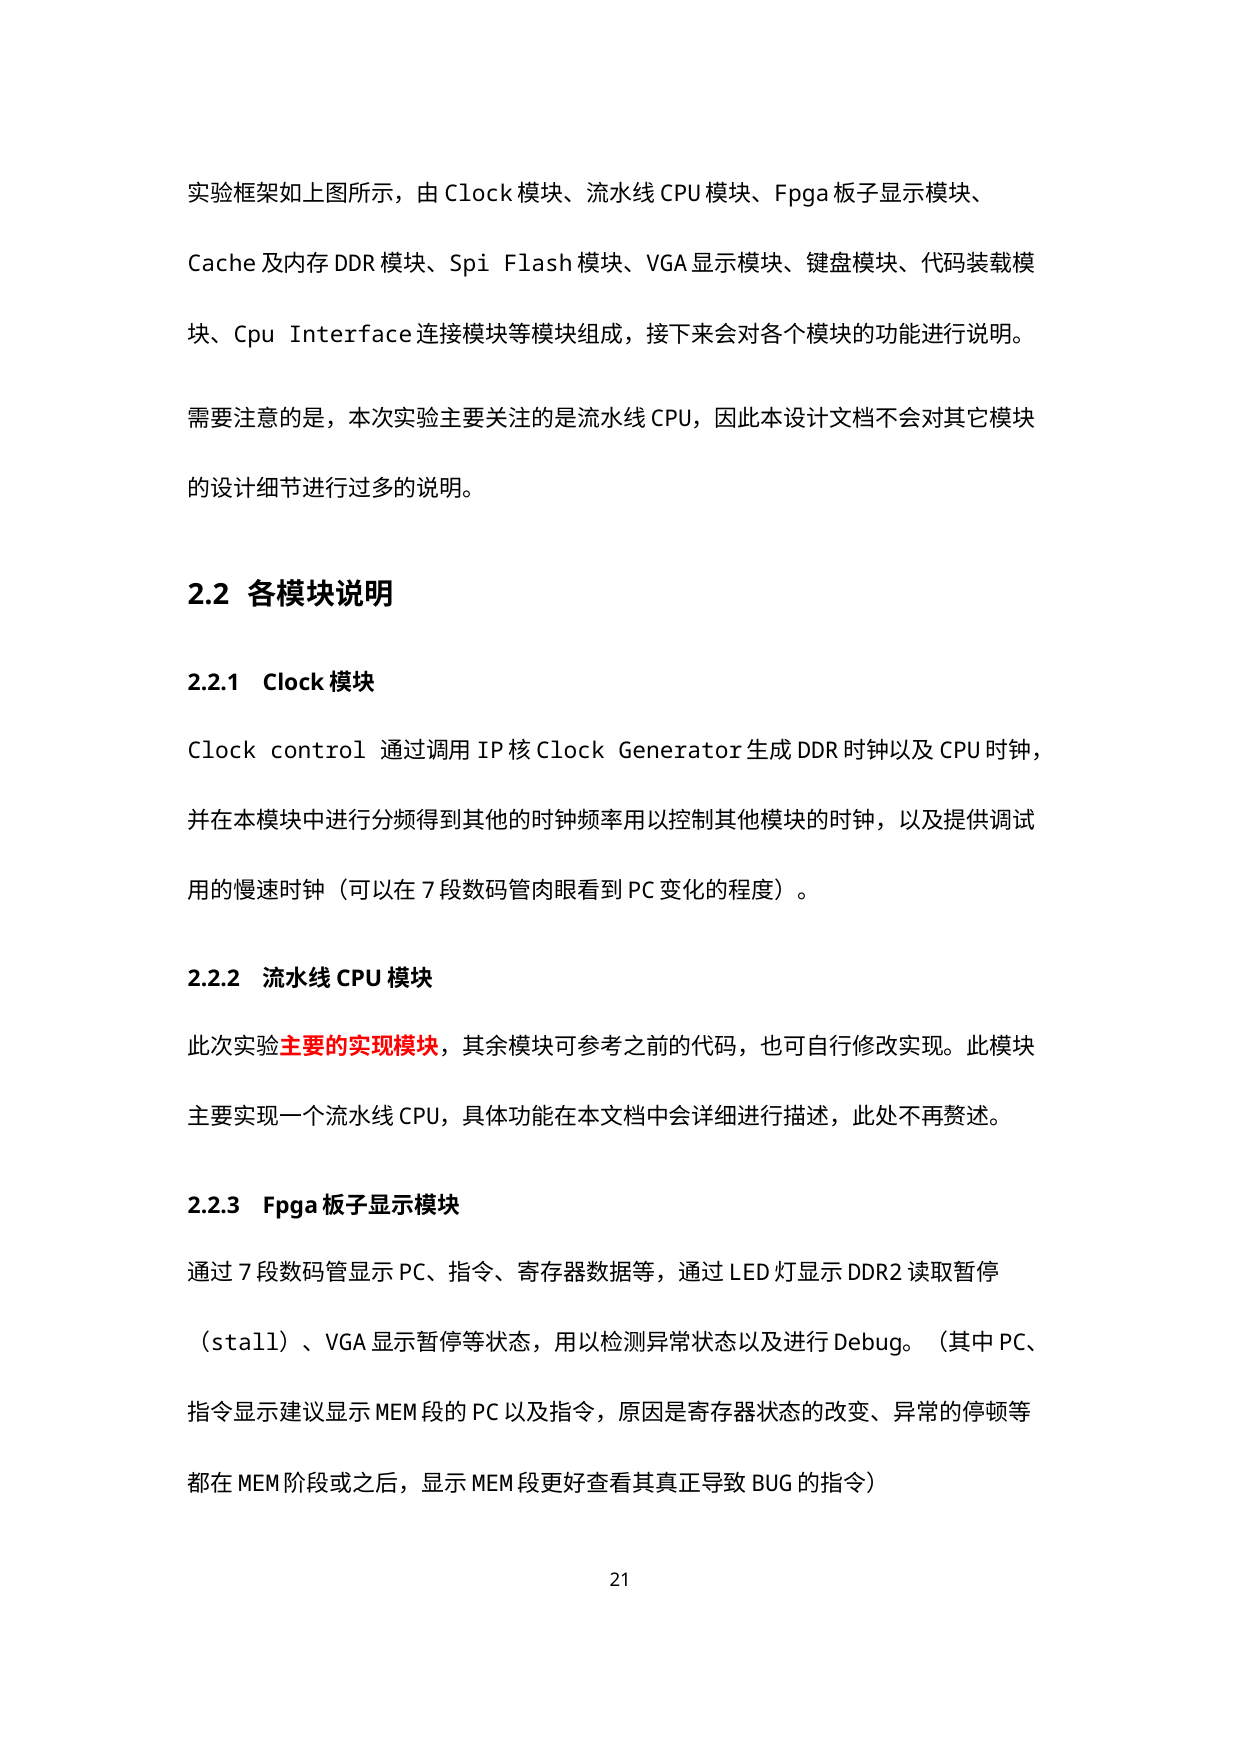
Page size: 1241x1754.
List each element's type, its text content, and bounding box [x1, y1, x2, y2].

text 通过7段数码管显示PC、指令、寄存器数据等，通过LED灯显示DDR2读取暂停（stall）、VGA显示暂停等状态，用以检测异常状态以及进行Debug。（其中PC、指令显示建议显示MEM段的PC以及指令，原因是寄存器状态的改变、异常的停顿等都在MEM阶段或之后，显示MEM段更好查看其真正导致BUG的指令） [187, 1238, 1053, 1513]
text 需要注意的是，本次实验主要关注的是流水线CPU，因此本设计文档不会对其它模块的设计细节进行过多的说明。 [187, 384, 1053, 519]
text 此次实验主要的实现模块，其余模块可参考之前的代码，也可自行修改实现。此模块主要实现一个流水线CPU，具体功能在本文档中会详细进行描述，此处不再赘述。 [187, 1012, 1053, 1147]
text Clock control 通过调用IP核Clock Generator生成DDR时钟以及CPU时钟，并在本模块中进行分频得到其他的时钟频率用以控制其他模块的时钟，以及提供调试用的慢速时钟（可以在7段数码管肉眼看到PC变化的程度）。 [187, 716, 1053, 921]
text 实验框架如上图所示，由Clock模块、流水线CPU模块、Fpga板子显示模块、Cache及内存DDR模块、Spi Flash模块、VGA显示模块、键盘模块、代码装载模块、Cpu Interface连接模块等模块组成，接下来会对各个模块的功能进行说明。 [187, 159, 1053, 364]
subtitle Clock模块 [187, 648, 1053, 713]
subtitle 各模块说明 [187, 559, 1053, 624]
subtitle 流水线CPU模块 [187, 944, 1053, 1009]
subtitle Fpga板子显示模块 [187, 1171, 1053, 1236]
